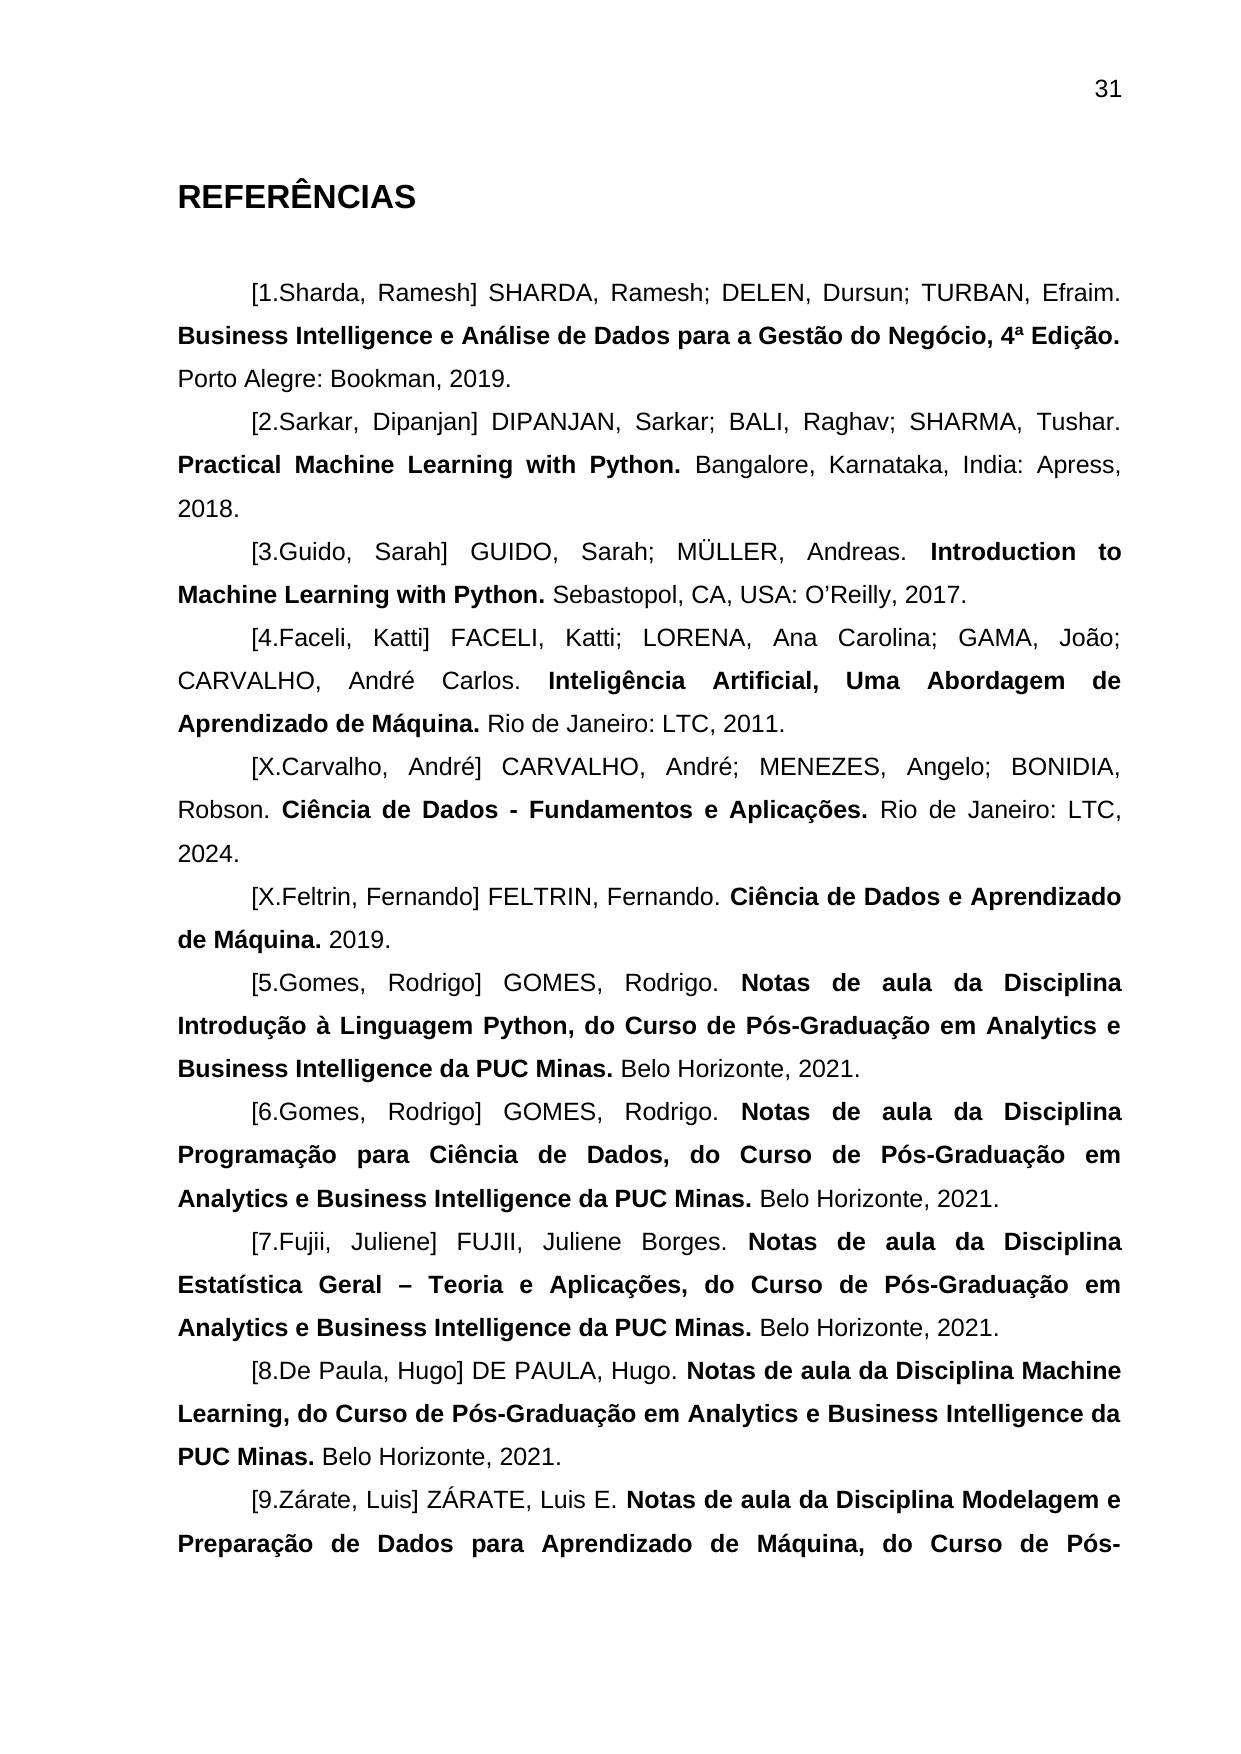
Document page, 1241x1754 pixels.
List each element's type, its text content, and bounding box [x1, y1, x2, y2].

text [3.Guido, Sarah] GUIDO, Sarah; MÜLLER, Andreas. Introduction to Machine Learning with Python. Sebastopol, CA, USA: O’Reilly, 2017. [177, 537, 1122, 608]
text [6.Gomes, Rodrigo] GOMES, Rodrigo. Notas de aula da Disciplina Programação para Ciência de Dados, do Curso de Pós-Graduação em Analytics e Business Intelligence da PUC Minas. Belo Horizonte, 2021. [177, 1097, 1122, 1212]
text [X.Carvalho, André] CARVALHO, André; MENEZES, Angelo; BONIDIA, Robson. Ciência de Dados - Fundamentos e Aplicações. Rio de Janeiro: LTC, 2024. [177, 752, 1122, 867]
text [177, 1485, 1122, 1557]
text [X.Feltrin, Fernando] FELTRIN, Fernando. Ciência de Dados e Aprendizado de Máquina. 2019. [177, 882, 1122, 953]
text [2.Sarkar, Dipanjan] DIPANJAN, Sarkar; BALI, Raghav; SHARMA, Tushar. Practical Machine Learning with Python. Bangalore, Karnataka, India: Apress, 2018. [177, 407, 1122, 522]
text [8.De Paula, Hugo] DE PAULA, Hugo. Notas de aula da Disciplina Machine Learning, do Curso de Pós-Graduação em Analytics e Business Intelligence da PUC Minas. Belo Horizonte, 2021. [177, 1356, 1122, 1471]
subtitle REFERÊNCIAS [177, 177, 1122, 216]
text [4.Faceli, Katti] FACELI, Katti; LORENA, Ana Carolina; GAMA, João; CARVALHO, André Carlos. Inteligência Artificial, Uma Abordagem de Aprendizado de Máquina. Rio de Janeiro: LTC, 2011. [177, 623, 1122, 738]
text [1.Sharda, Ramesh] SHARDA, Ramesh; DELEN, Dursun; TURBAN, Efraim. Business Intelligence e Análise de Dados para a Gestão do Negócio, 4ª Edição. Porto Alegre: Bookman, 2019. [177, 278, 1122, 393]
text [7.Fujii, Juliene] FUJII, Juliene Borges. Notas de aula da Disciplina Estatística Geral – Teoria e Aplicações, do Curso de Pós-Graduação em Analytics e Business Intelligence da PUC Minas. Belo Horizonte, 2021. [177, 1227, 1122, 1342]
text [5.Gomes, Rodrigo] GOMES, Rodrigo. Notas de aula da Disciplina Introdução à Linguagem Python, do Curso de Pós-Graduação em Analytics e Business Intelligence da PUC Minas. Belo Horizonte, 2021. [177, 968, 1122, 1083]
